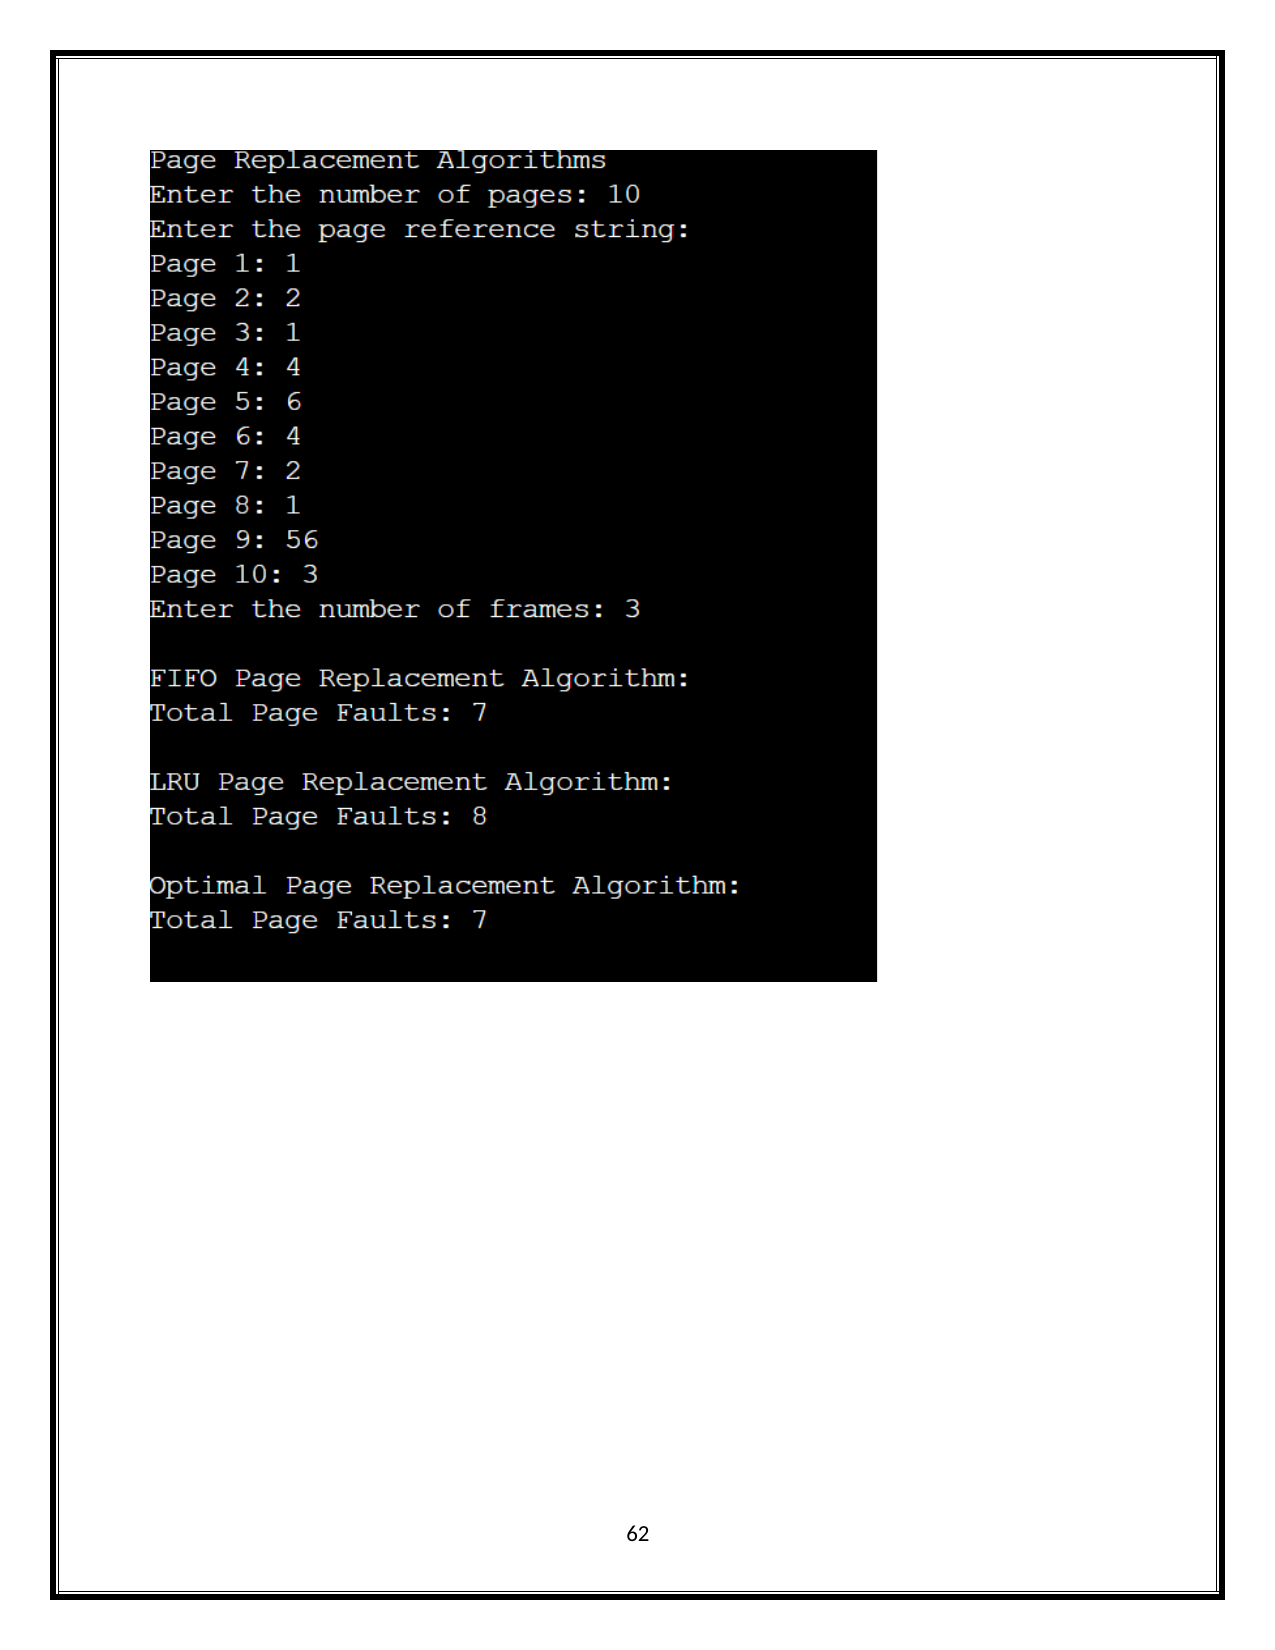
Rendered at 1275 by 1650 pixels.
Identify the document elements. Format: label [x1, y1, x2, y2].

picture [150, 150, 878, 982]
